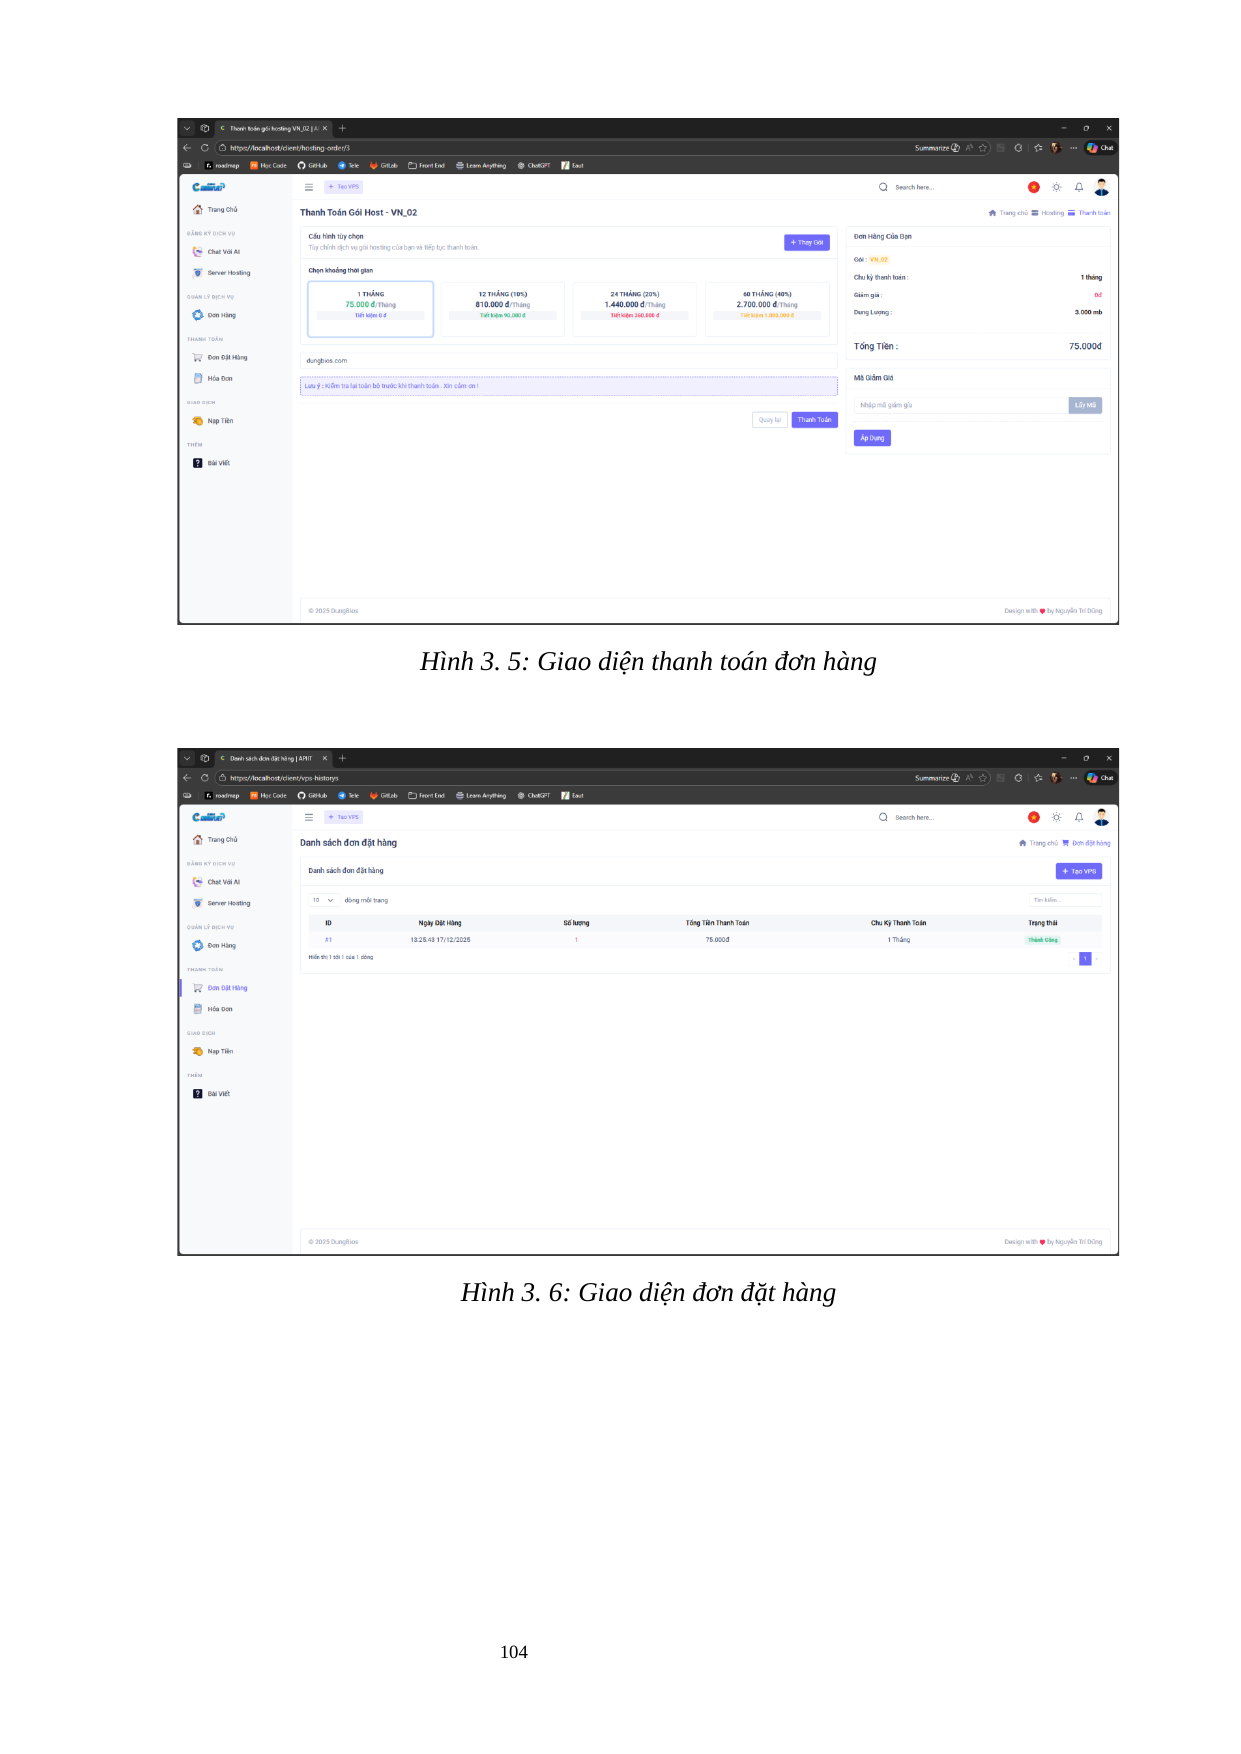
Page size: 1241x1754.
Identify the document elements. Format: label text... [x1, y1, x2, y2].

text Hình 3. 5: Giao diện thanh toán đơn hàng [177, 645, 1122, 676]
picture [177, 748, 1120, 1256]
text Hình 3. 6: Giao diện đơn đặt hàng [177, 1276, 1122, 1307]
picture [177, 118, 1120, 625]
